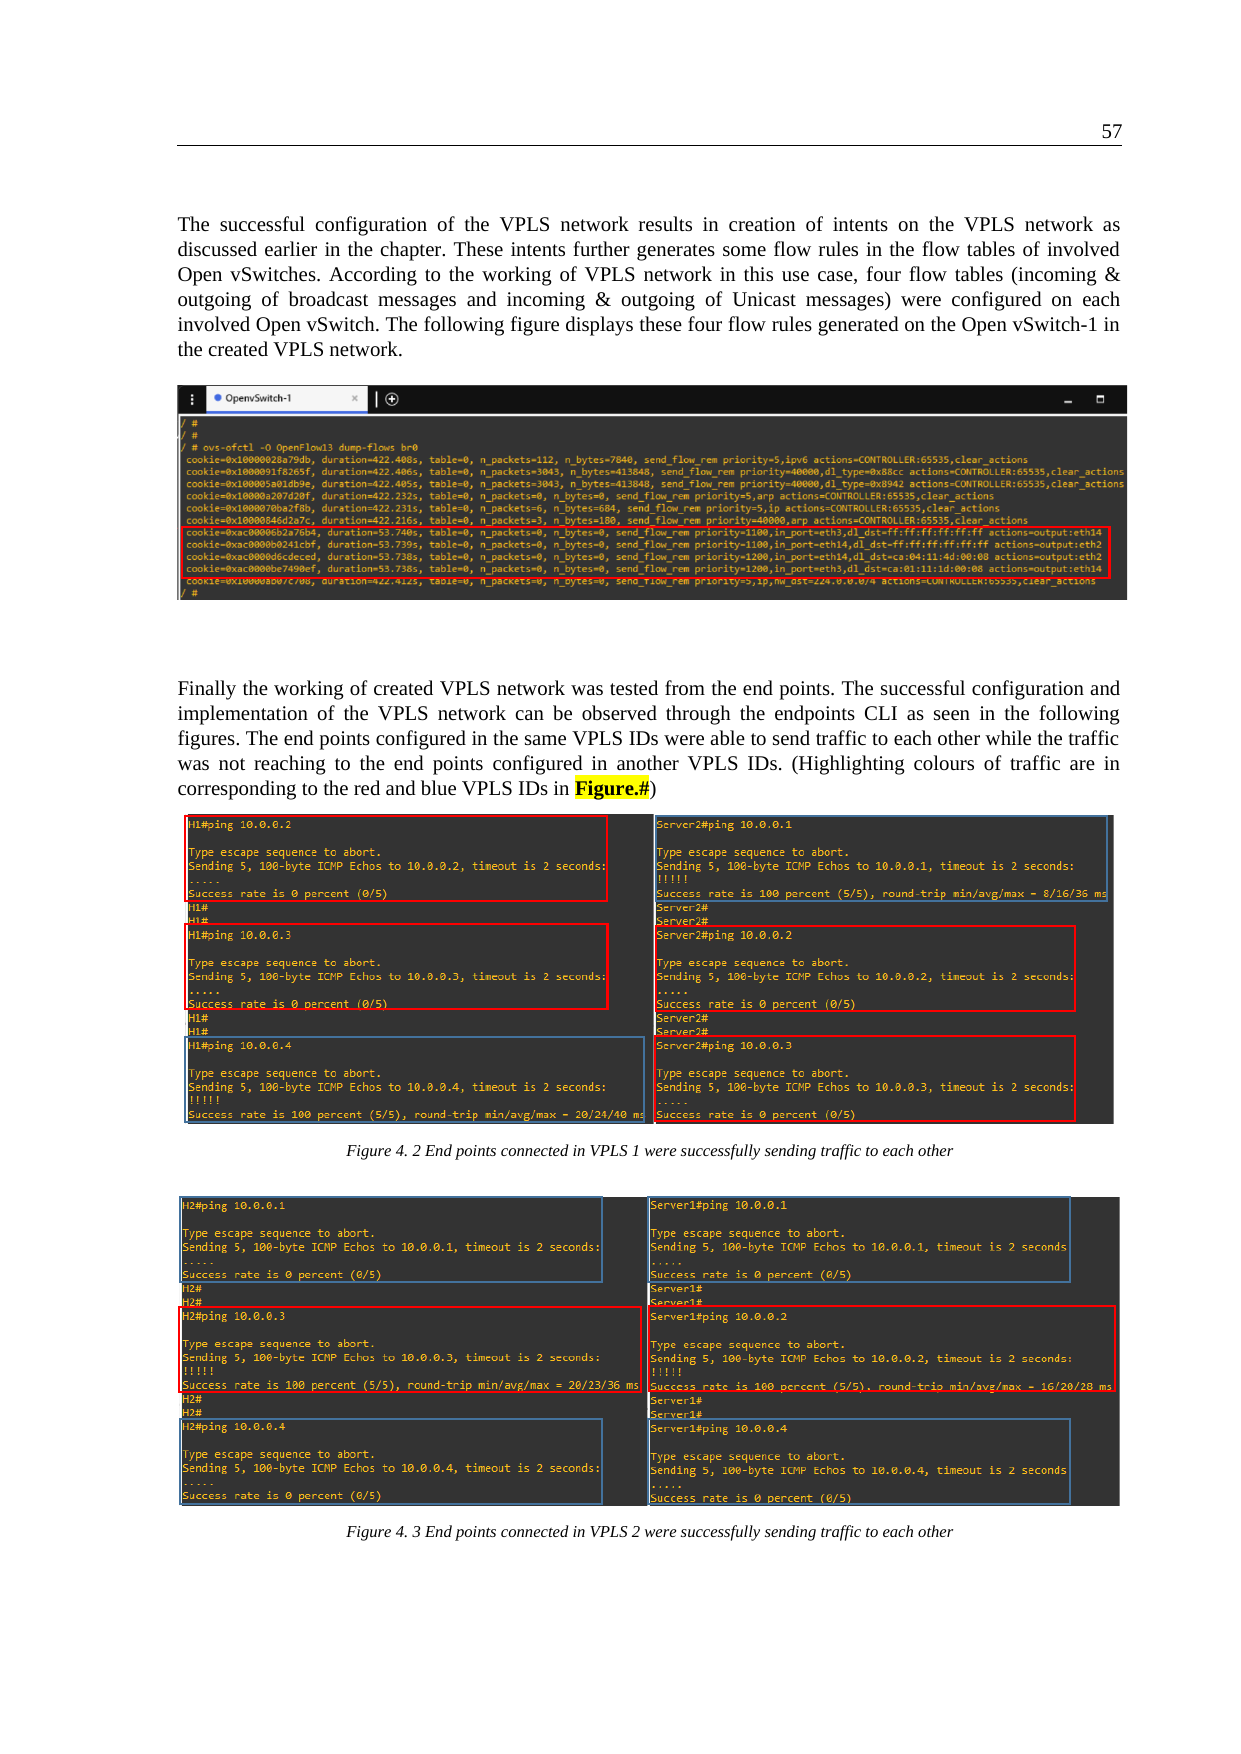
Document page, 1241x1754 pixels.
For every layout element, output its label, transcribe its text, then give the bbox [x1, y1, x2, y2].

picture [185, 814, 1114, 1124]
text The successful configuration of the VPLS network results in creation of intents on the VPLS network as discussed earlier in the chapter. These intents further generates some flow rules in the flow tables of involved Open vSwitches. According to the working of VPLS network in this use case, four flow tables (incoming & outgoing of broadcast messages and incoming & outgoing of Unicast messages) were configured on each involved Open vSwitch. The following figure displays these four flow rules generated on the Open vSwitch-1 in the created VPLS network. [177, 211, 1122, 361]
picture [177, 385, 1128, 600]
picture [181, 1198, 601, 1281]
text Figure 4. 3 End points connected in VPLS 2 were successfully sending traffic to each other [177, 1522, 1122, 1541]
picture [179, 1197, 1120, 1506]
picture [181, 1420, 601, 1503]
picture [186, 817, 606, 900]
picture [180, 1308, 640, 1391]
picture [657, 817, 1106, 900]
picture [649, 1198, 1069, 1281]
text Figure 4. 2 End points connected in VPLS 1 were successfully sending traffic to each other [177, 1140, 1122, 1159]
text Finally the working of created VPLS network was tested from the end points. The successful configuration and implementation of the VPLS network can be observed through the endpoints CLI as seen in the following figures. The end points configured in the same VPLS IDs were able to send traffic to each other while the traffic was not reaching to the end points configured in another VPLS IDs. (Highlighting colours of traffic are in corresponding to the red and blue VPLS IDs in Figure.#) [177, 674, 1122, 799]
picture [186, 1038, 643, 1121]
picture [186, 925, 606, 1008]
